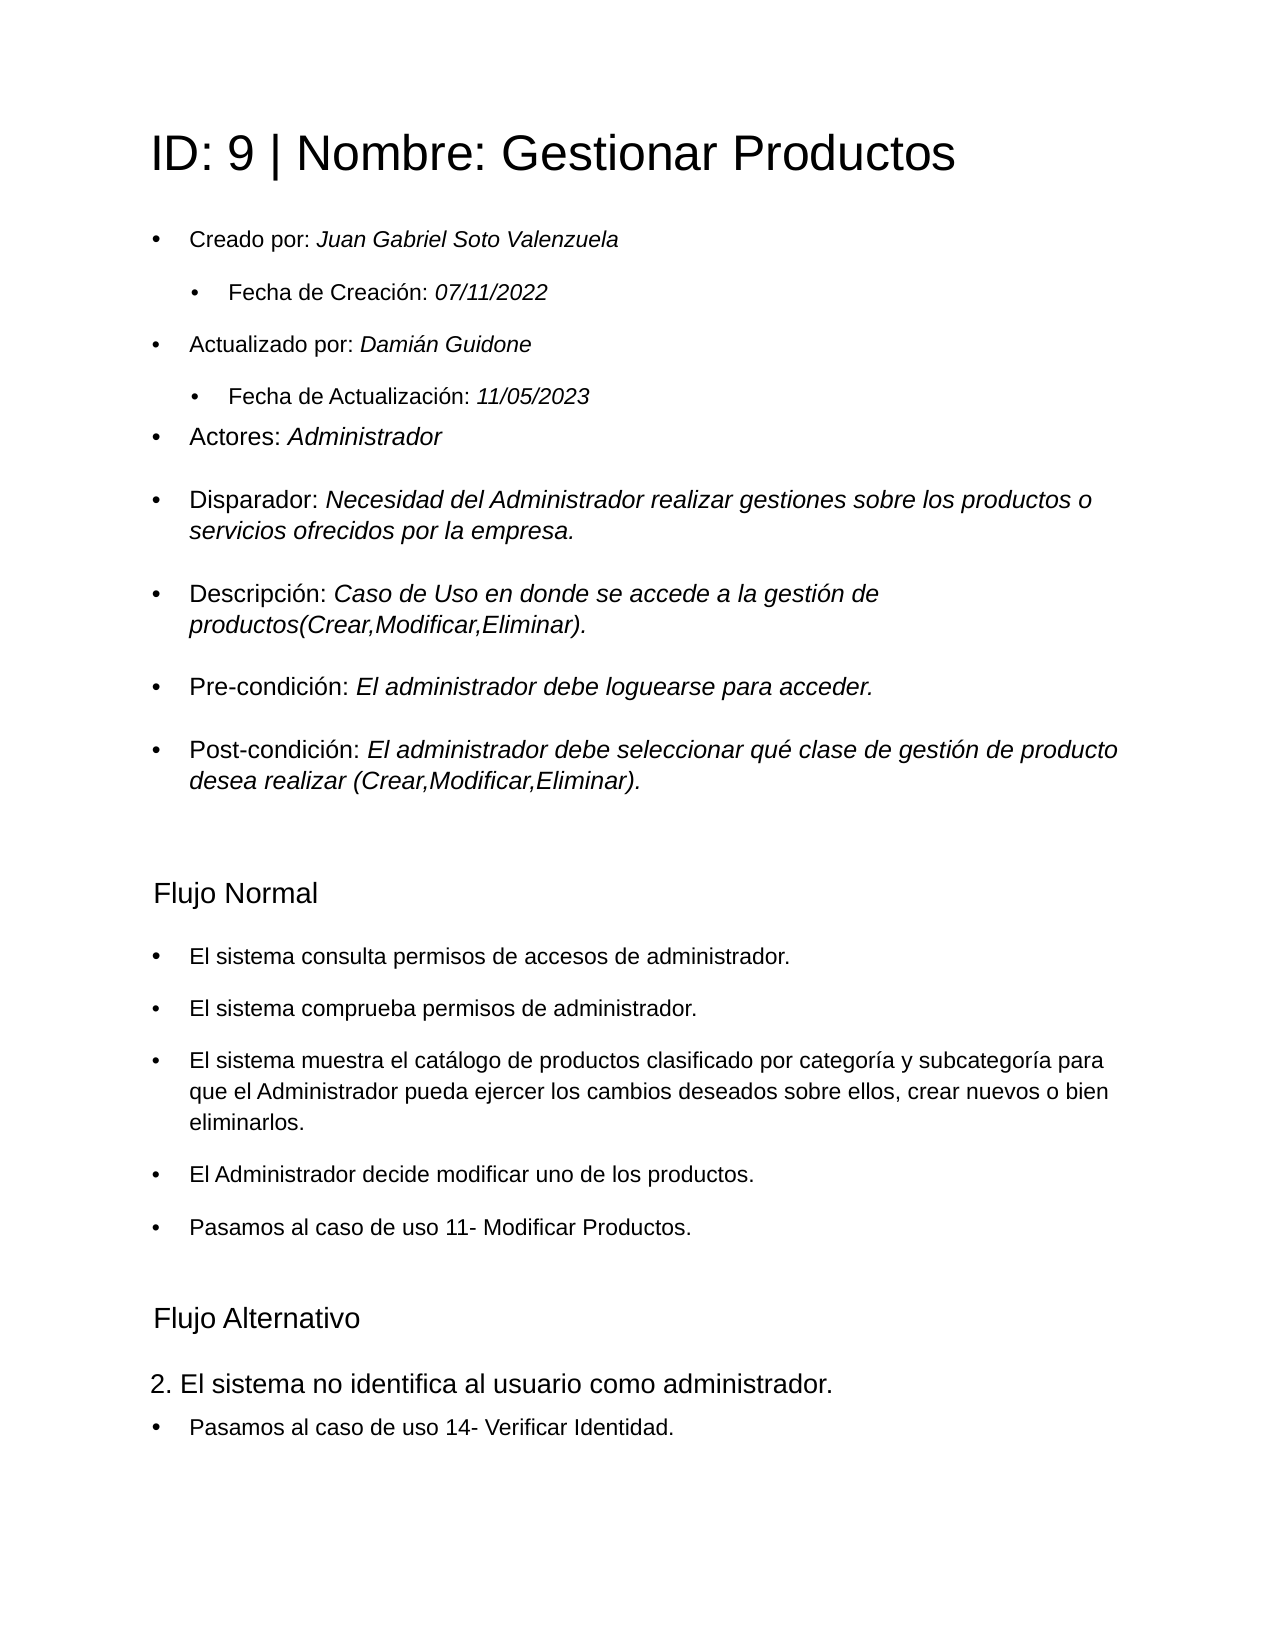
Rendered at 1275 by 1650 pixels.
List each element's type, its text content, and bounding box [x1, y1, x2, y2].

list Actualizado por: Damián Guidone [152, 327, 1125, 358]
list Pasamos al caso de uso 14- Verificar Identidad. [152, 1410, 1125, 1442]
list El Administrador decide modificar uno de los productos. [152, 1158, 1125, 1189]
list Creado por: Juan Gabriel Soto Valenzuela [152, 223, 1125, 254]
text ID: 9 | Nombre: Gestionar Productos [150, 150, 273, 175]
list Fecha de Creación: 07/11/2022 [191, 275, 1125, 306]
list El sistema consulta permisos de accesos de administrador. [152, 939, 1125, 970]
list Post-condición: El administrador debe seleccionar qué clase de gestión de producto desea realizar (Crear,Modificar,Eliminar). [152, 733, 1125, 796]
list El sistema comprueba permisos de administrador. [152, 991, 1125, 1022]
text ID: 9 | Nombre: Gestionar Productos [278, 150, 1125, 175]
list El sistema muestra el catálogo de productos clasificado por categoría y subcategoría para que el Administrador pueda ejercer los cambios deseados sobre ellos, crear nuevos o bien eliminarlos. [152, 1043, 1125, 1137]
list Actores: Administrador [152, 421, 1125, 452]
list Fecha de Actualización: 11/05/2023 [191, 379, 1125, 410]
list Disparador: Necesidad del Administrador realizar gestiones sobre los productos o servicios ofrecidos por la empresa. [152, 483, 1125, 546]
text Flujo Alternativo [150, 1291, 1125, 1337]
list Pre-condición: El administrador debe loguearse para acceder. [152, 671, 1125, 702]
list Descripción: Caso de Uso en donde se accede a la gestión de productos(Crear,Modificar,Eliminar). [152, 577, 1125, 639]
text 2. El sistema no identifica al usuario como administrador. [150, 1369, 1125, 1400]
list Pasamos al caso de uso 11- Modificar Productos. [152, 1210, 1125, 1241]
text Flujo Normal [150, 866, 1125, 913]
